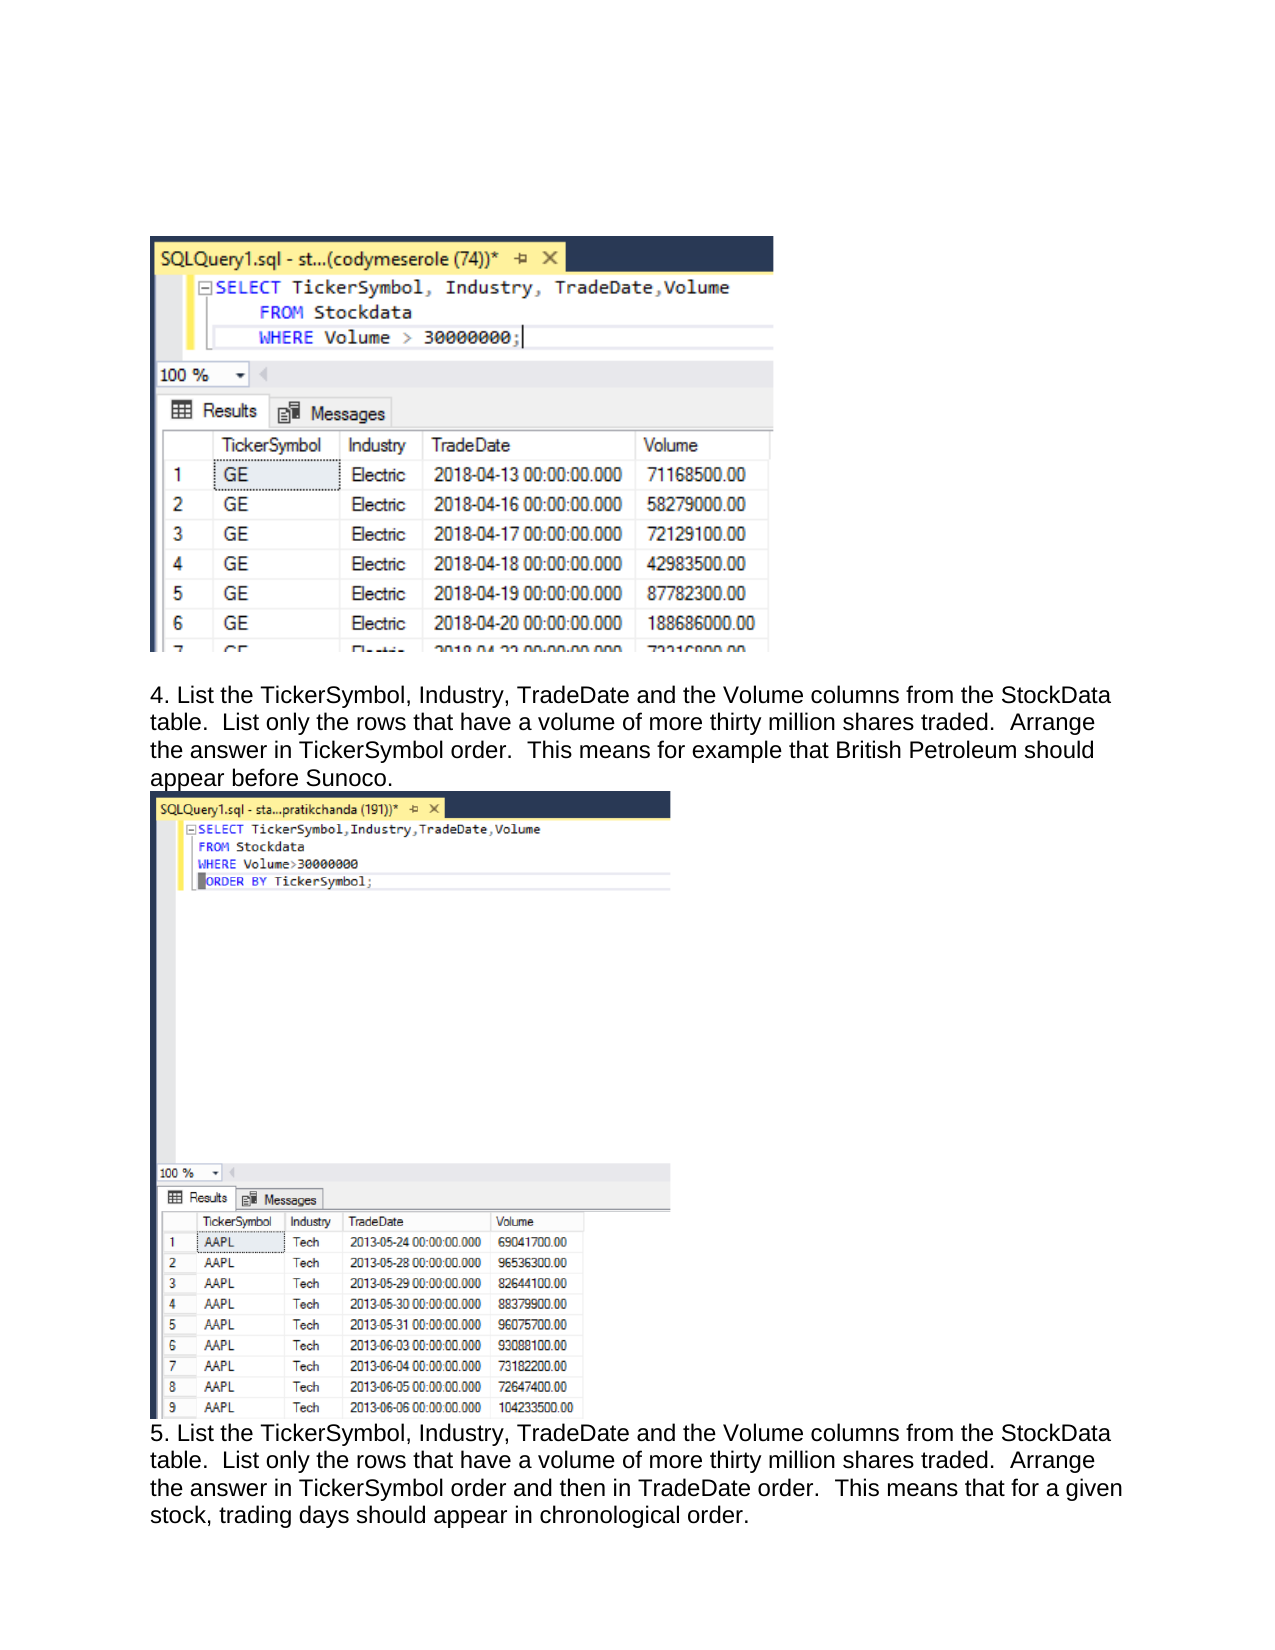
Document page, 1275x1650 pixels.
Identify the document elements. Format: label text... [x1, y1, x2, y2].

picture [150, 791, 671, 1419]
text 5. List the TickerSymbol, Industry, TradeDate and the Volume columns from the StockData table. List only the rows that have a volume of more thirty million shares traded. Arrange the answer in TickerSymbol order and then in TradeDate order. This means that for a given stock, trading days should appear in chronological order. [150, 1418, 1125, 1529]
picture [150, 236, 774, 652]
text 4. List the TickerSymbol, Industry, TradeDate and the Volume columns from the StockData table. List only the rows that have a volume of more thirty million shares traded. Arrange the answer in TickerSymbol order. This means for example that British Petroleum should appear before Sunoco. [150, 681, 1125, 791]
